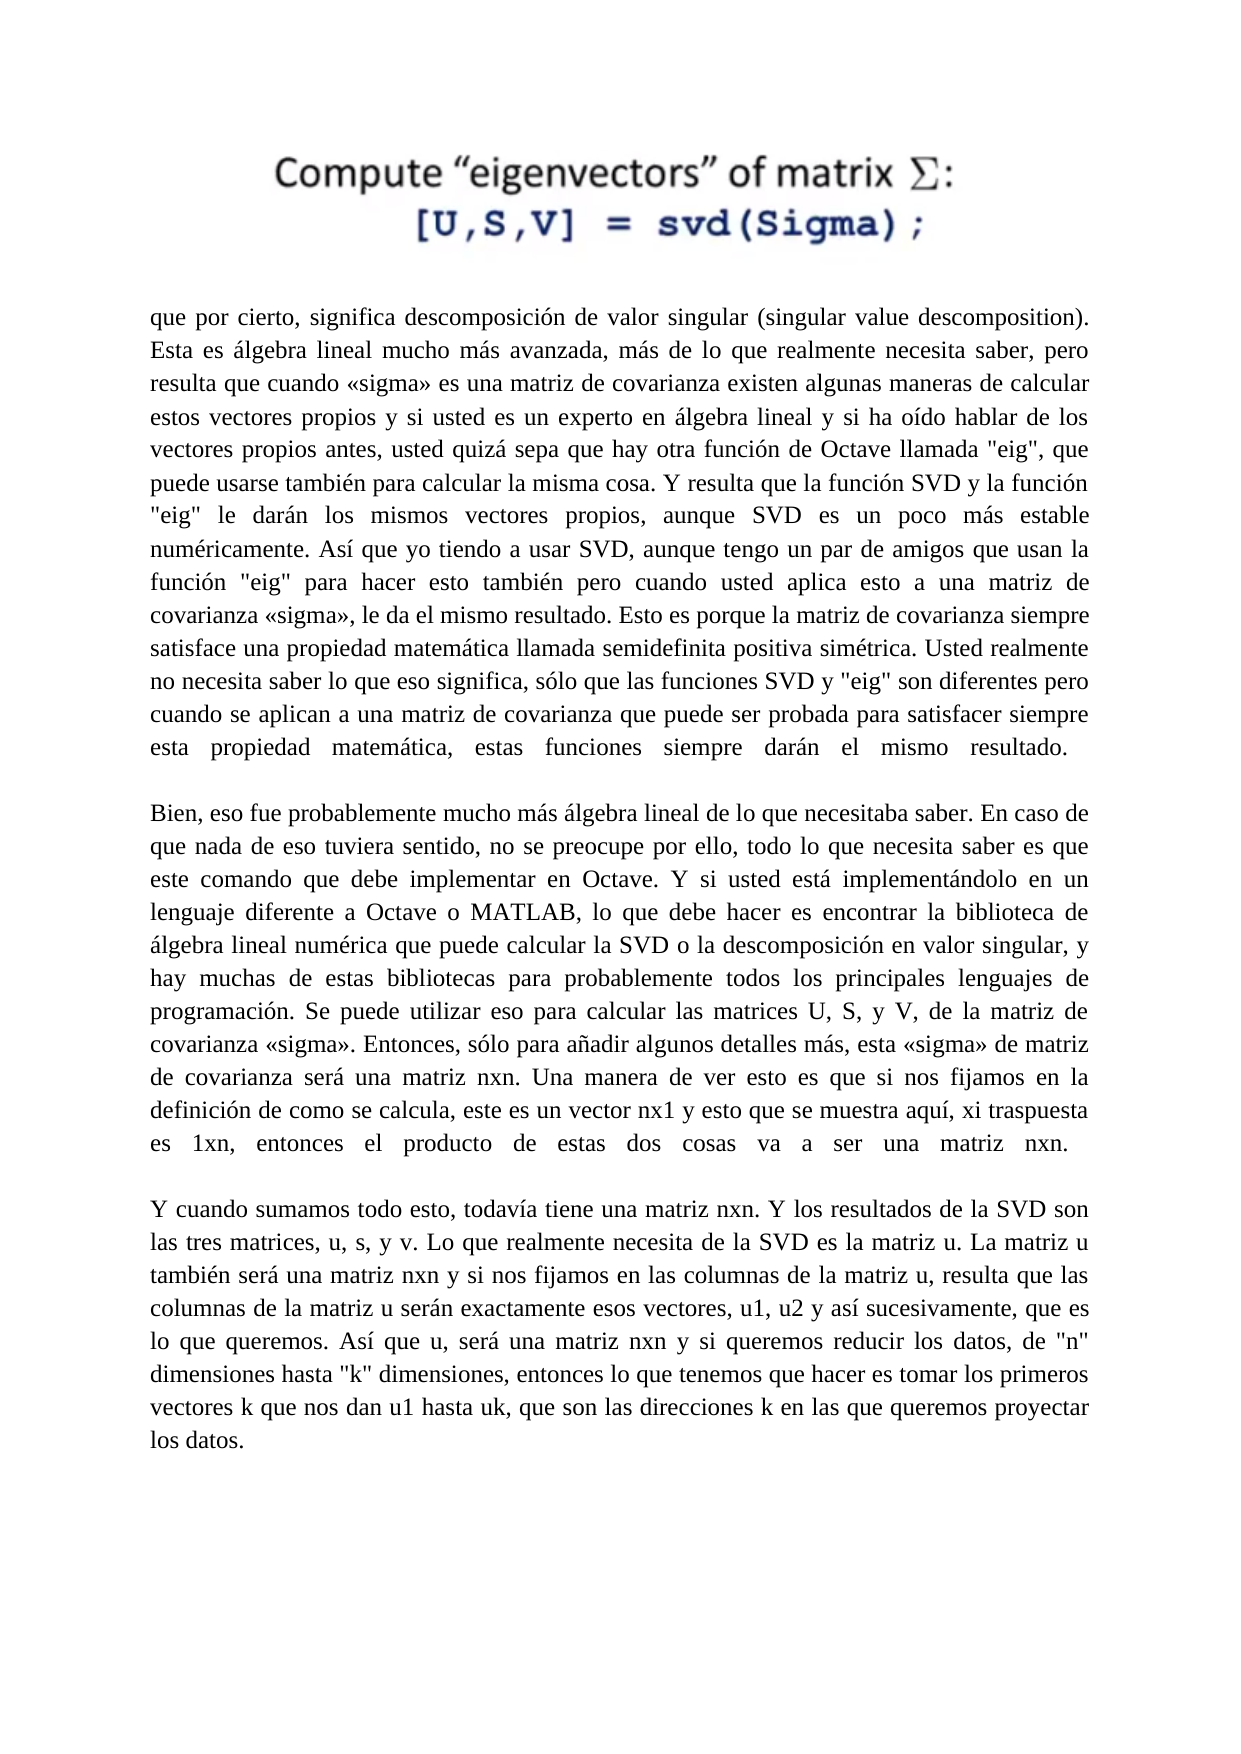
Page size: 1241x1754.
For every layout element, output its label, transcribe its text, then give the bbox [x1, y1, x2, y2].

picture [267, 150, 973, 266]
text que por cierto, significa descomposición de valor singular (singular value descomposition). Esta es álgebra lineal mucho más avanzada, más de lo que realmente necesita saber, pero resulta que cuando «sigma» es una matriz de covarianza existen algunas maneras de calcular estos vectores propios y si usted es un experto en álgebra lineal y si ha oído hablar de los vectores propios antes, usted quizá sepa que hay otra función de Octave llamada "eig", que puede usarse también para calcular la misma cosa. Y resulta que la función SVD y la función "eig" le darán los mismos vectores propios, aunque SVD es un poco más estable numéricamente. Así que yo tiendo a usar SVD, aunque tengo un par de amigos que usan la función "eig" para hacer esto también pero cuando usted aplica esto a una matriz de covarianza «sigma», le da el mismo resultado. Esto es porque la matriz de covarianza siempre satisface una propiedad matemática llamada semidefinita positiva simétrica. Usted realmente no necesita saber lo que eso significa, sólo que las funciones SVD y "eig" son diferentes pero cuando se aplican a una matriz de covarianza que puede ser probada para satisfacer siempre esta propiedad matemática, estas funciones siempre darán el mismo resultado. Bien, eso fue probablemente mucho más álgebra lineal de lo que necesitaba saber. En caso de que nada de eso tuviera sentido, no se preocupe por ello, todo lo que necesita saber es que este comando que debe implementar en Octave. Y si usted está implementándolo en un lenguaje diferente a Octave o MATLAB, lo que debe hacer es encontrar la biblioteca de álgebra lineal numérica que puede calcular la SVD o la descomposición en valor singular, y hay muchas de estas bibliotecas para probablemente todos los principales lenguajes de programación. Se puede utilizar eso para calcular las matrices U, S, y V, de la matriz de covarianza «sigma». Entonces, sólo para añadir algunos detalles más, esta «sigma» de matriz de covarianza será una matriz nxn. Una manera de ver esto es que si nos fijamos en la definición de como se calcula, este es un vector nx1 y esto que se muestra aquí, xi traspuesta es 1xn, entonces el producto de estas dos cosas va a ser una matriz nxn. Y cuando sumamos todo esto, todavía tiene una matriz nxn. Y los resultados de la SVD son las tres matrices, u, s, y v. Lo que realmente necesita de la SVD es la matriz u. La matriz u también será una matriz nxn y si nos fijamos en las columnas de la matriz u, resulta que las columnas de la matriz u serán exactamente esos vectores, u1, u2 y así sucesivamente, que es lo que queremos. Así que u, será una matriz nxn y si queremos reducir los datos, de "n" dimensiones hasta "k" dimensiones, entonces lo que tenemos que hacer es tomar los primeros vectores k que nos dan u1 hasta uk, que son las direcciones k en las que queremos proyectar los datos. [150, 269, 1090, 1454]
